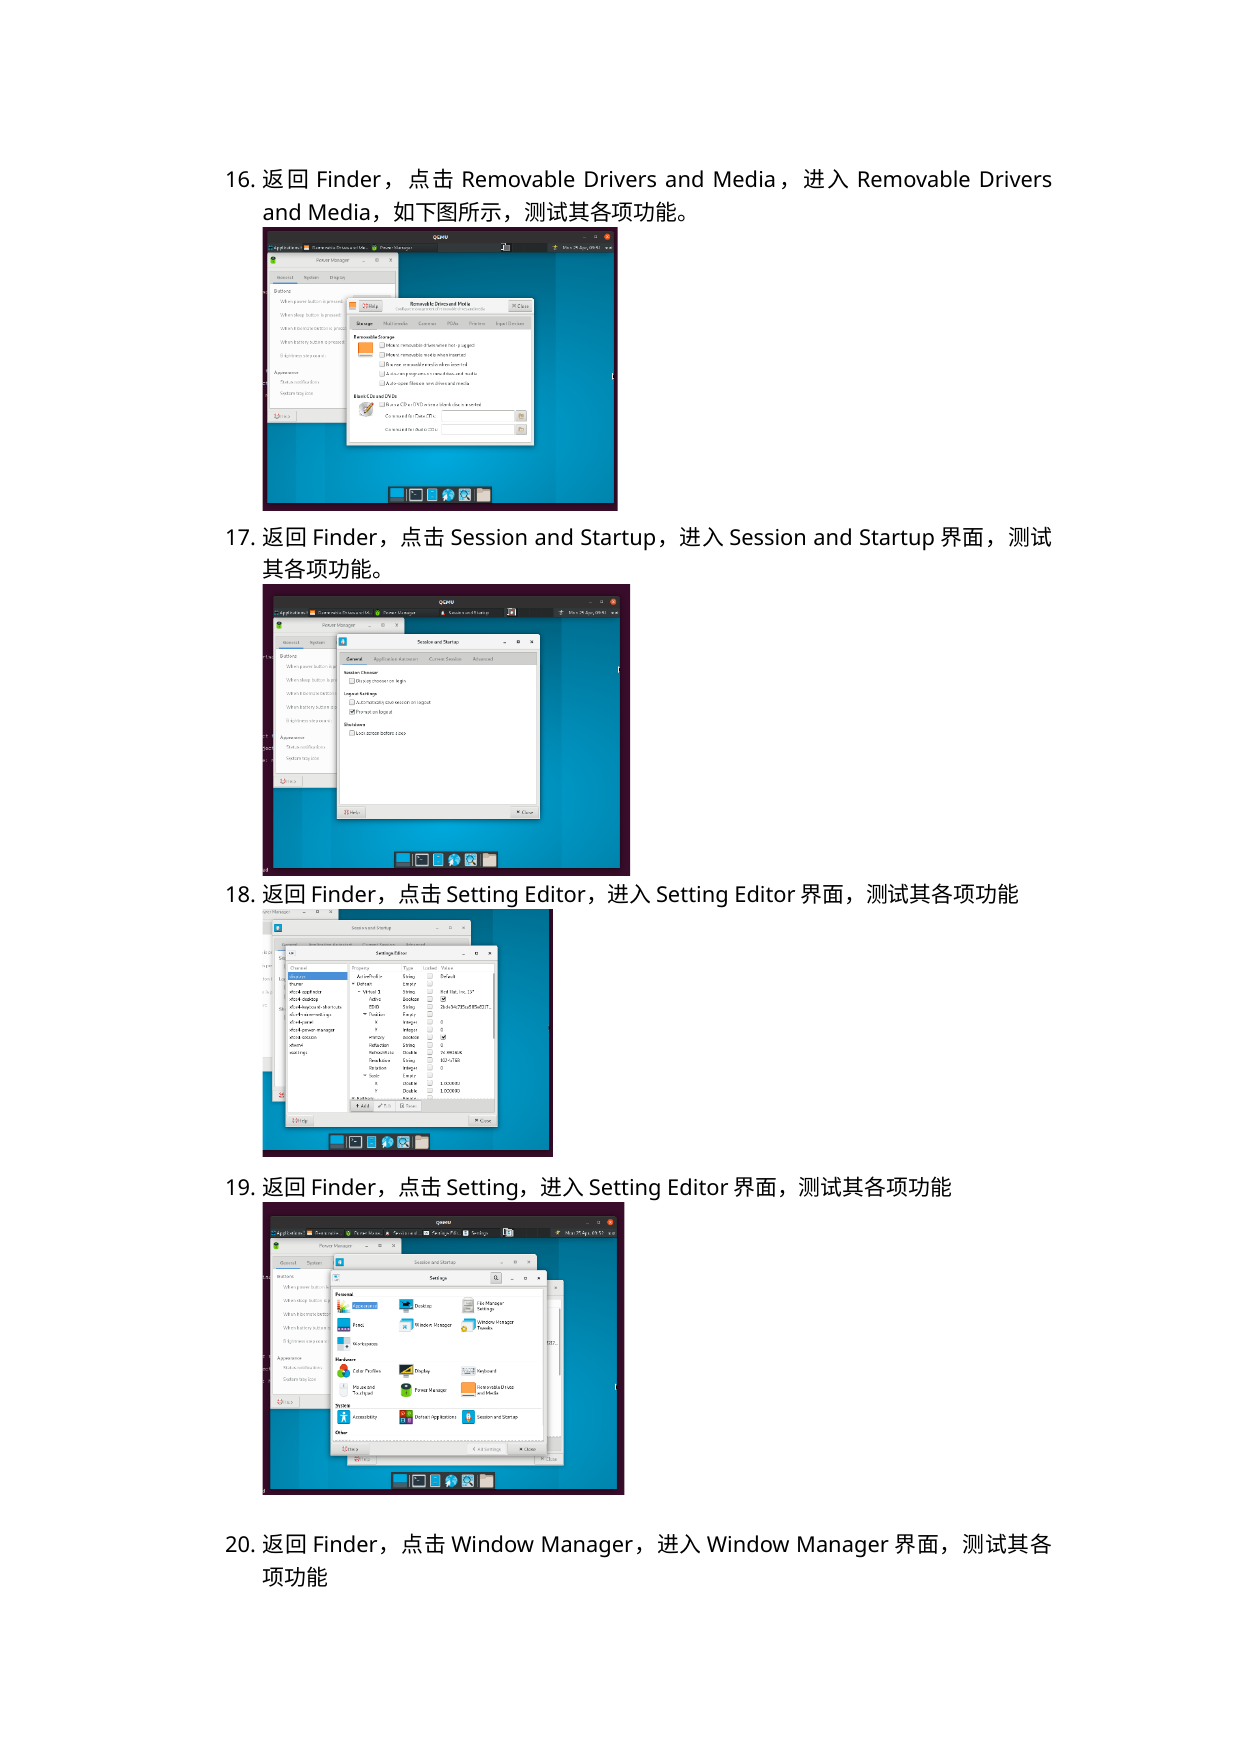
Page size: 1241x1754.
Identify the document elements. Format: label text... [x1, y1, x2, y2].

picture [262, 1202, 625, 1495]
list 返回Finder，点击Removable Drivers and Media，进入Removable Drivers and Media，如下图所示，测试其各项功能。 [225, 162, 1053, 227]
list 返回Finder，点击Setting，进入Setting Editor界面，测试其各项功能 [225, 1169, 1053, 1202]
list 返回Finder，点击Session and Startup，进入Session and Startup界面，测试其各项功能。 [225, 519, 1053, 584]
picture [262, 227, 618, 511]
picture [262, 909, 497, 1126]
list 返回Finder，点击Setting Editor，进入Setting Editor界面，测试其各项功能 [225, 877, 1053, 909]
picture [262, 909, 553, 1157]
picture [262, 584, 631, 876]
list 返回Finder，点击Window Manager，进入Window Manager界面，测试其各项功能 [225, 1527, 1053, 1592]
